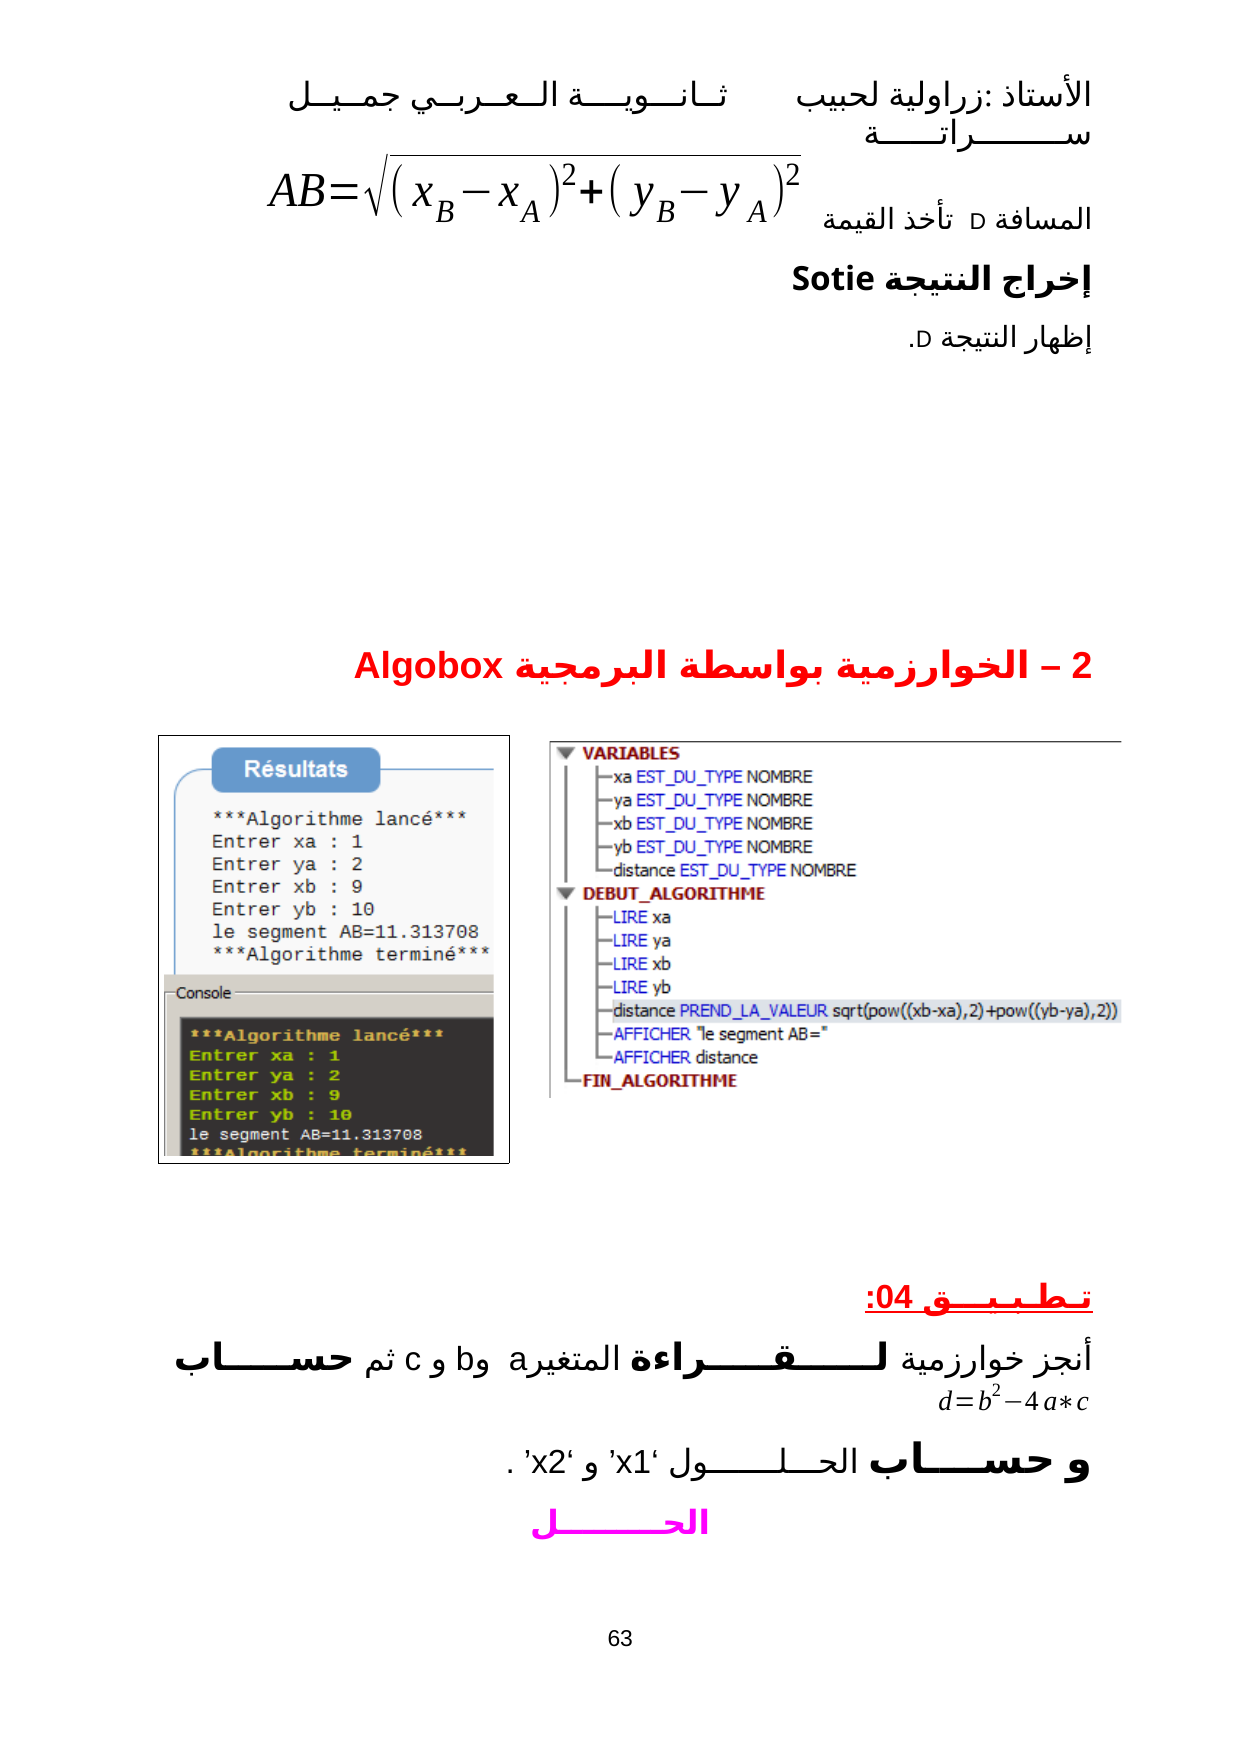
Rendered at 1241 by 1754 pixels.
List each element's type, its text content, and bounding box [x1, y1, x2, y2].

text إخراج النتيجة Sotie [148, 255, 1093, 300]
text المسافة D تأخذ القيمة [148, 152, 1093, 236]
picture [164, 742, 494, 1156]
text و حســــاب الحـــلـــــــول ‘x1’ و ‘x2’ . [148, 1435, 1093, 1483]
text إظهار النتيجة D. [148, 321, 1093, 355]
picture [549, 741, 1122, 1098]
text تـطـبـيـــق 04: [148, 1277, 1093, 1316]
text الحـــــــــل [148, 1503, 1093, 1542]
text 2 – الخوارزمية بواسطة البرمجية Algobox [148, 644, 1093, 687]
text أنجز خوارزمية لــــــقـــــراءة المتغيرa وb و c ثم حســـــاب [148, 1335, 1093, 1416]
